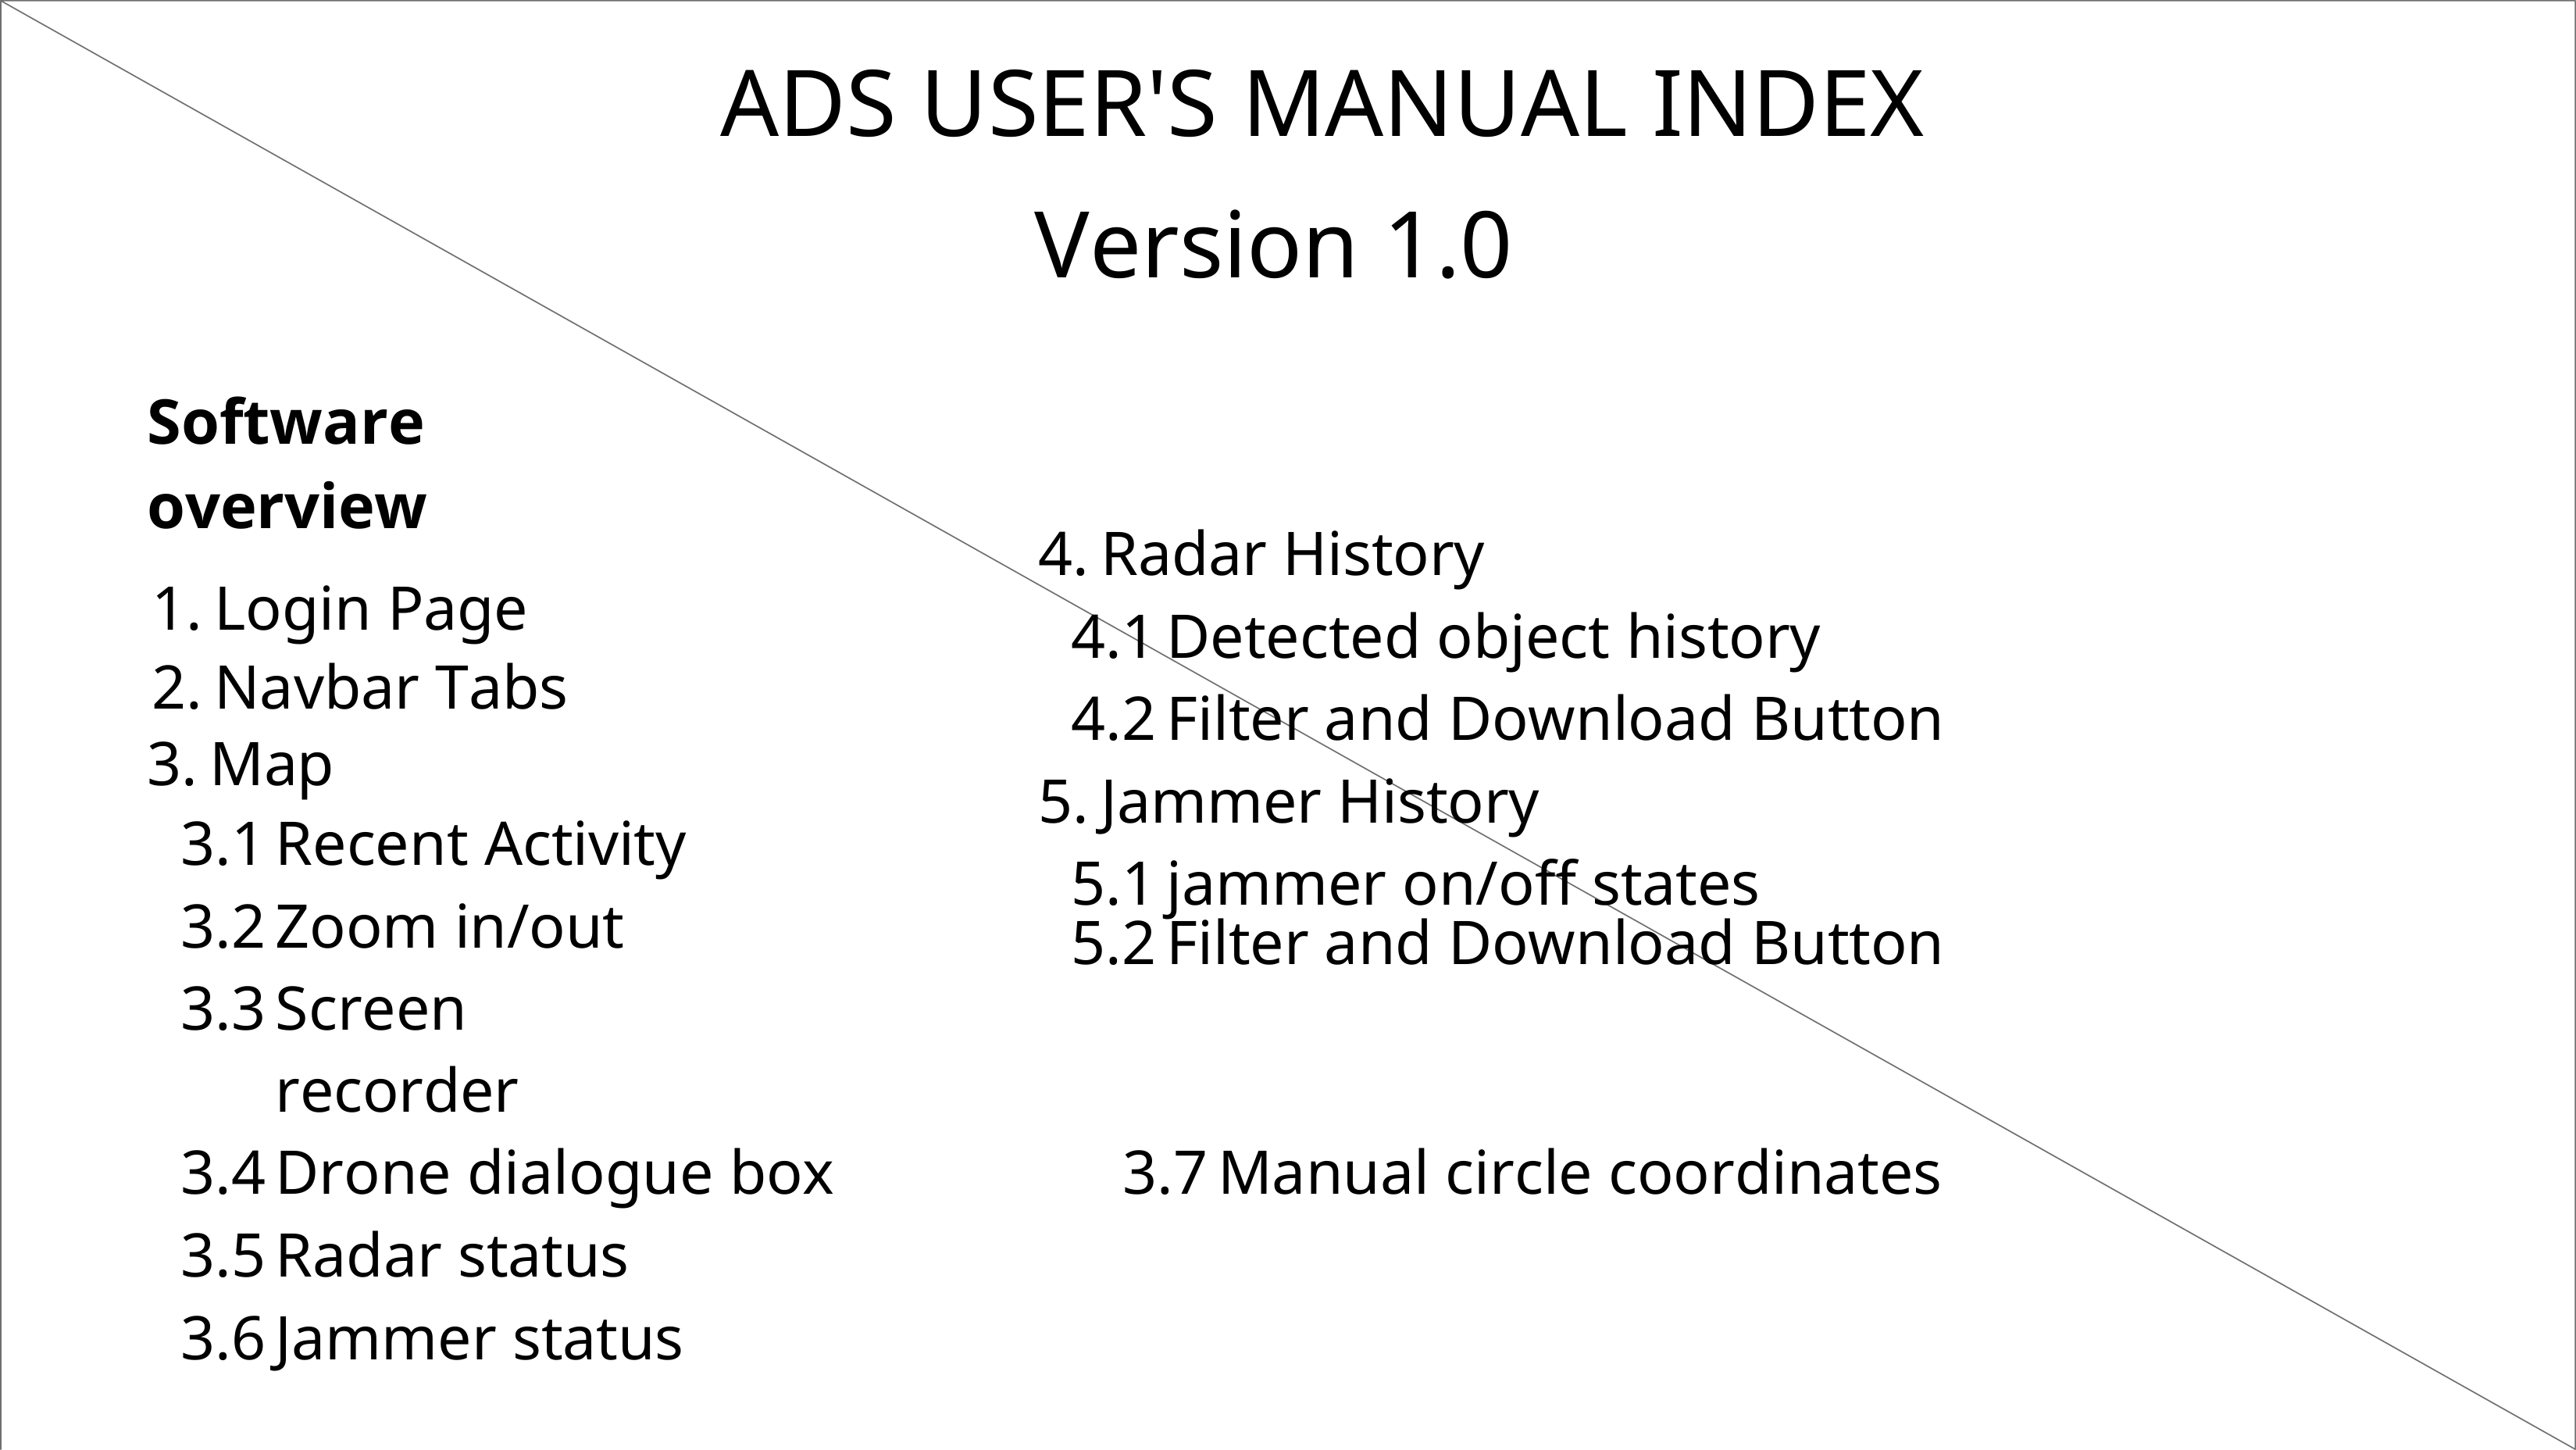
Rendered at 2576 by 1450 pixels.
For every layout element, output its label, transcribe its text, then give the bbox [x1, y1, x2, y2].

list Drone dialogue box [180, 1130, 957, 1212]
text Version 1.0 [1034, 179, 2457, 305]
list Radar status [180, 1212, 957, 1295]
list Manual circle coordinates [1122, 1130, 2457, 1212]
list Filter and Download Button [1072, 923, 2457, 974]
list Map [148, 724, 695, 801]
text Software overview [147, 378, 695, 547]
list Detected object history [1072, 594, 2457, 676]
list Navbar Tabs [152, 648, 695, 724]
list Recent Activity [180, 801, 695, 883]
list Jammer History [1038, 759, 2457, 841]
text ADS USER'S MANUAL INDEX [720, 38, 2457, 163]
list jammer on/off states [1072, 841, 2457, 923]
list Screen recorder [180, 966, 695, 1130]
list Filter and Download Button [1072, 676, 2457, 758]
list Zoom in/out [180, 884, 695, 966]
list Jammer status [180, 1295, 957, 1377]
list Login Page [152, 566, 695, 648]
list Radar History [1038, 511, 2457, 593]
